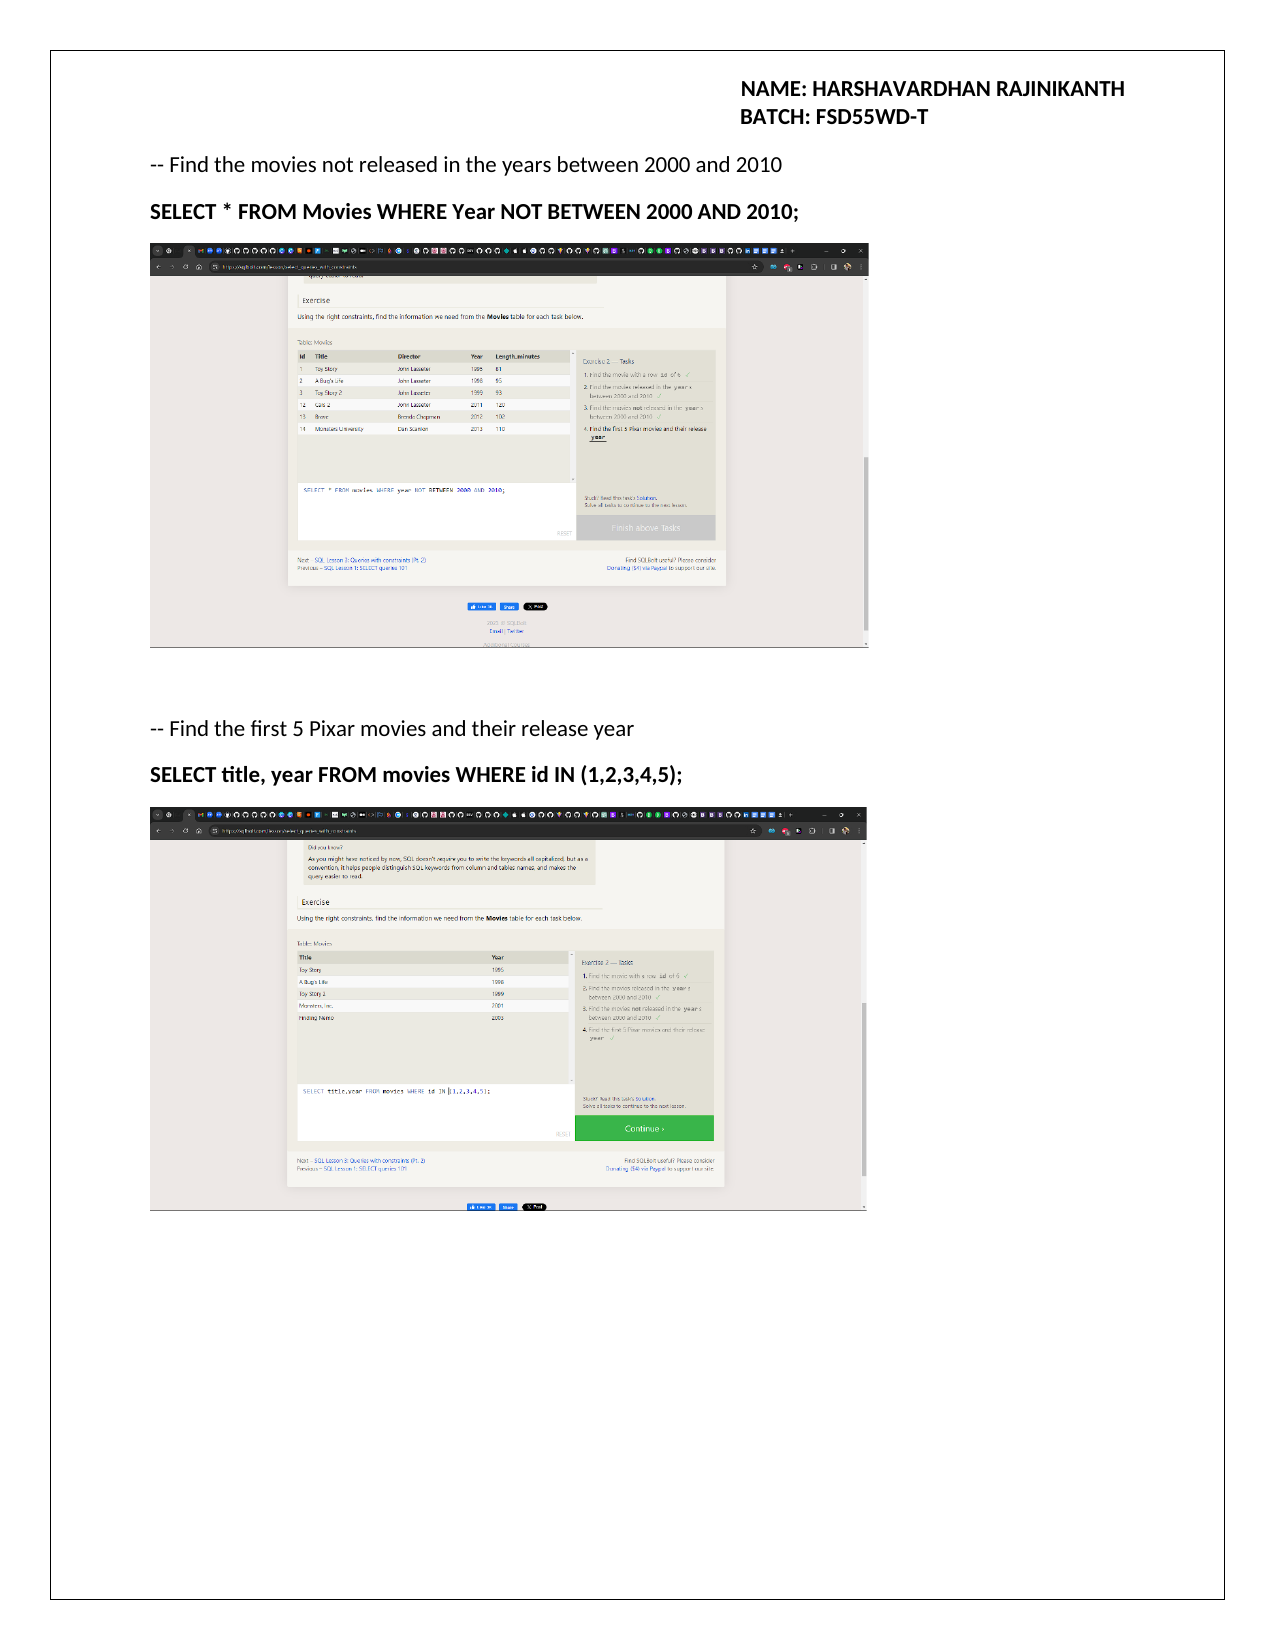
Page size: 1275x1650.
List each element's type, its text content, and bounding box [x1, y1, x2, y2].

text -- Find the first 5 Pixar movies and their release year [150, 714, 1125, 742]
text SELECT title, year FROM movies WHERE id IN (1,2,3,4,5); [150, 761, 1125, 788]
picture [150, 807, 867, 1211]
text -- Find the movies not released in the years between 2000 and 2010 [150, 150, 1125, 178]
text SELECT * FROM Movies WHERE Year NOT BETWEEN 2000 AND 2010; [150, 197, 1125, 225]
picture [150, 243, 869, 648]
